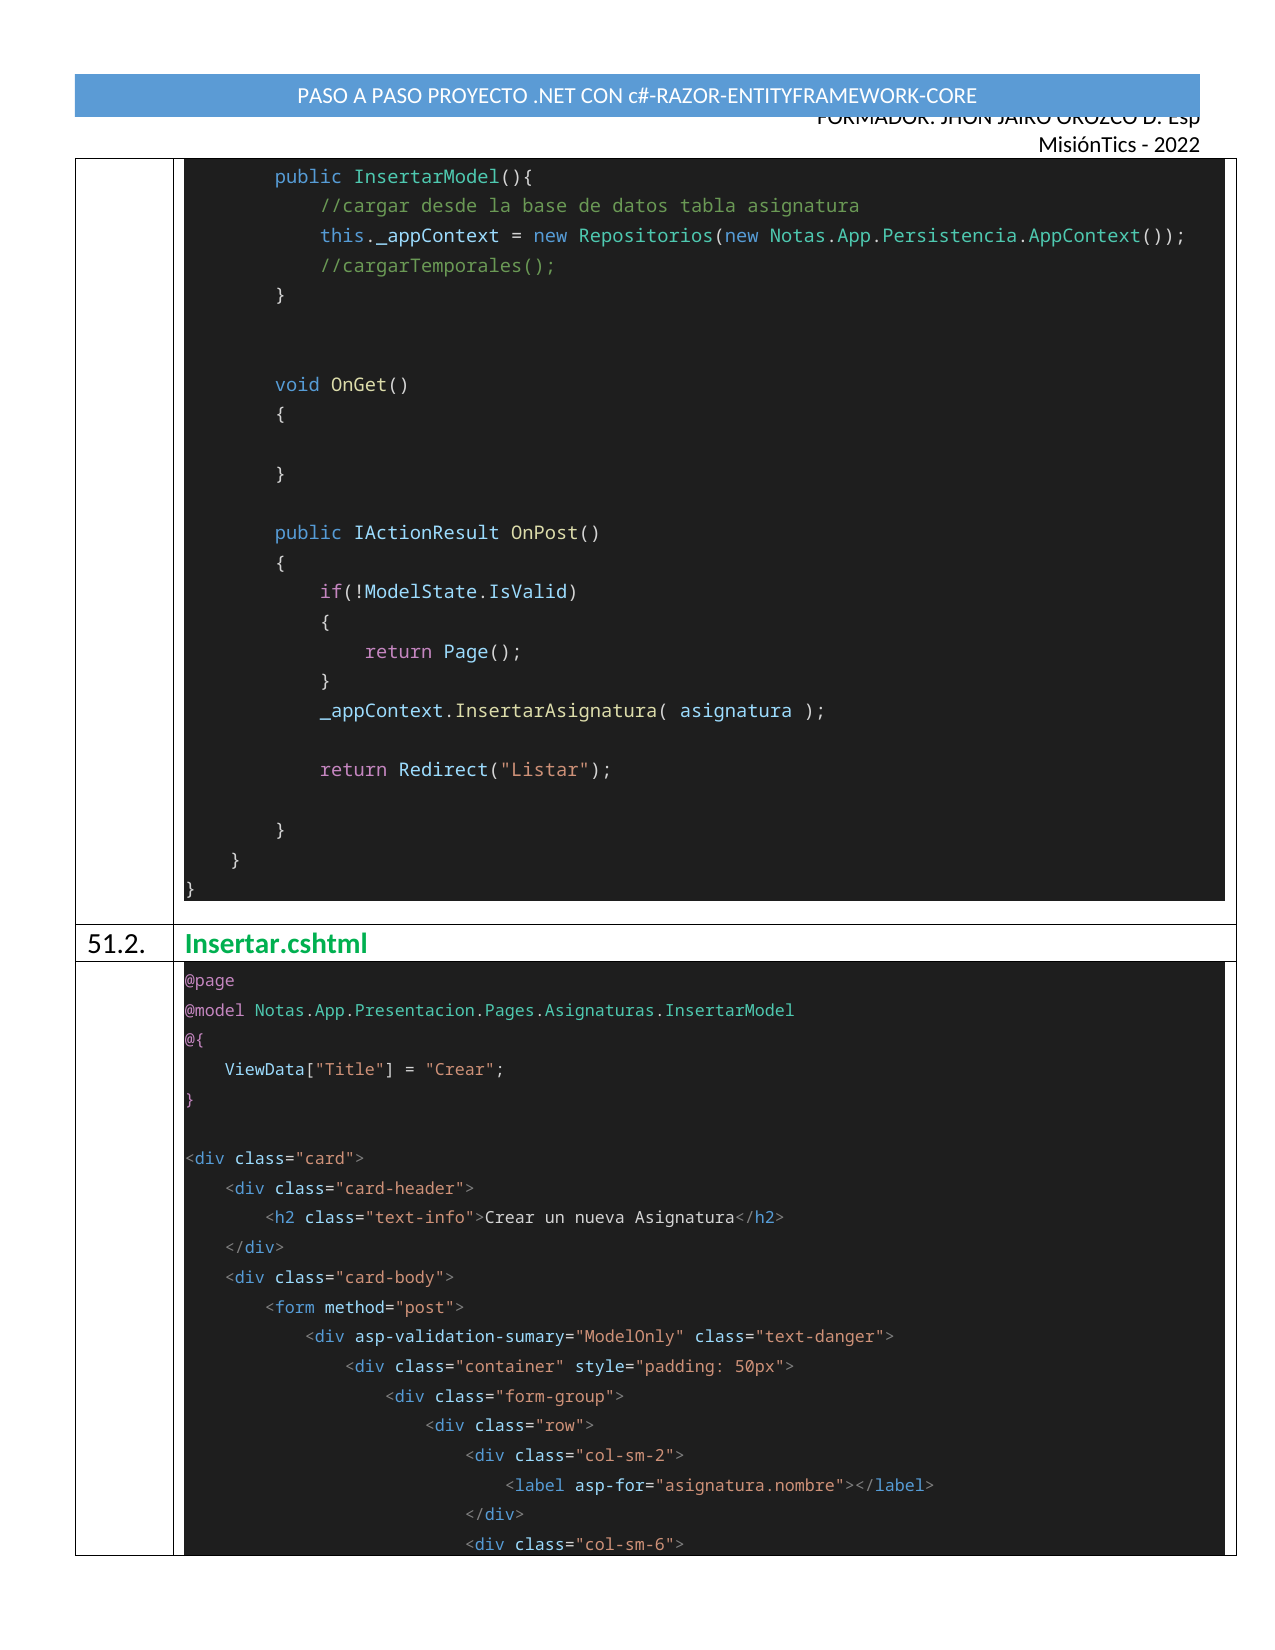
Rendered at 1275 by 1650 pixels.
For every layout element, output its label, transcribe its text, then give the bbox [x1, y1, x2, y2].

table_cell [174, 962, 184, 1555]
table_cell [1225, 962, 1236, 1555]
table_cell [76, 962, 173, 1555]
table_cell [76, 159, 173, 924]
table_cell [76, 925, 173, 961]
table_cell Insertar.cshtml [174, 925, 1236, 961]
